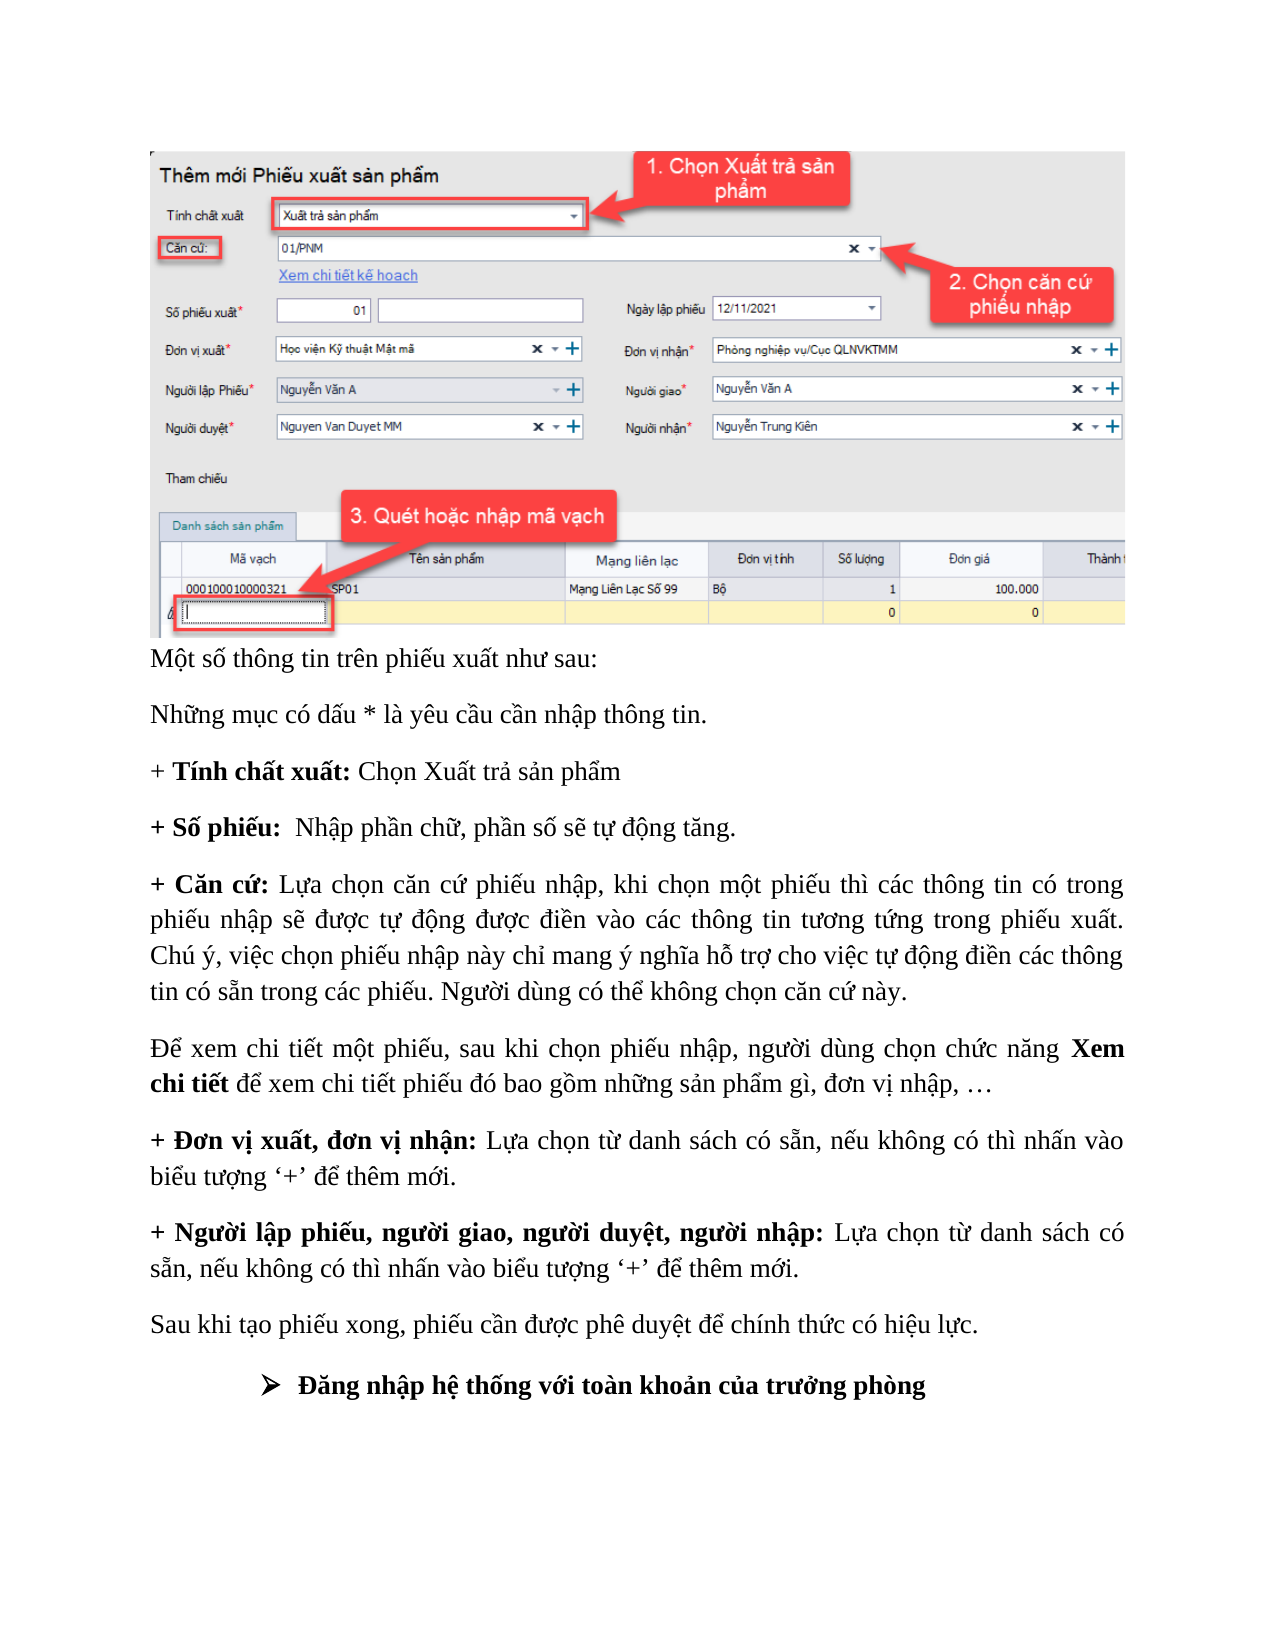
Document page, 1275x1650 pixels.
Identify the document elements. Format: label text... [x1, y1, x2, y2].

text + Tính chất xuất: Chọn Xuất trả sản phẩm [150, 755, 1125, 786]
list Đăng nhập hệ thống với toàn khoản của trưởng phòng [260, 1369, 1125, 1401]
text Sau khi tạo phiếu xong, phiếu cần được phê duyệt để chính thức có hiệu lực. [150, 1308, 1125, 1340]
text Để xem chi tiết một phiếu, sau khi chọn phiếu nhập, người dùng chọn chức năng Xem chi tiết để xem chi tiết phiếu đó bao gồm những sản phẩm gì, đơn vị nhập, … [150, 1032, 1125, 1098]
list Một số thông tin trên phiếu xuất như sau: [150, 642, 1125, 673]
text Những mục có dấu * là yêu cầu cần nhập thông tin. [150, 698, 1125, 729]
text + Người lập phiếu, người giao, người duyệt, người nhập: Lựa chọn từ danh sách có sẵn, nếu không có thì nhấn vào biểu tượng ‘+’ để thêm mới. [150, 1216, 1125, 1283]
text + Số phiếu: Nhập phần chữ, phần số sẽ tự động tăng. [150, 811, 1125, 842]
text + Đơn vị xuất, đơn vị nhận: Lựa chọn từ danh sách có sẵn, nếu không có thì nhấn vào biểu tượng ‘+’ để thêm mới. [150, 1124, 1125, 1191]
picture [150, 150, 1125, 638]
text + Căn cứ: Lựa chọn căn cứ phiếu nhập, khi chọn một phiếu thì các thông tin có trong phiếu nhập sẽ được tự động được điền vào các thông tin tương tứng trong phiếu xuất. Chú ý, việc chọn phiếu nhập này chỉ mang ý nghĩa hỗ trợ cho việc tự động điền các thông tin có sẵn trong các phiếu. Người dùng có thể không chọn căn cứ này. [150, 868, 1125, 1006]
